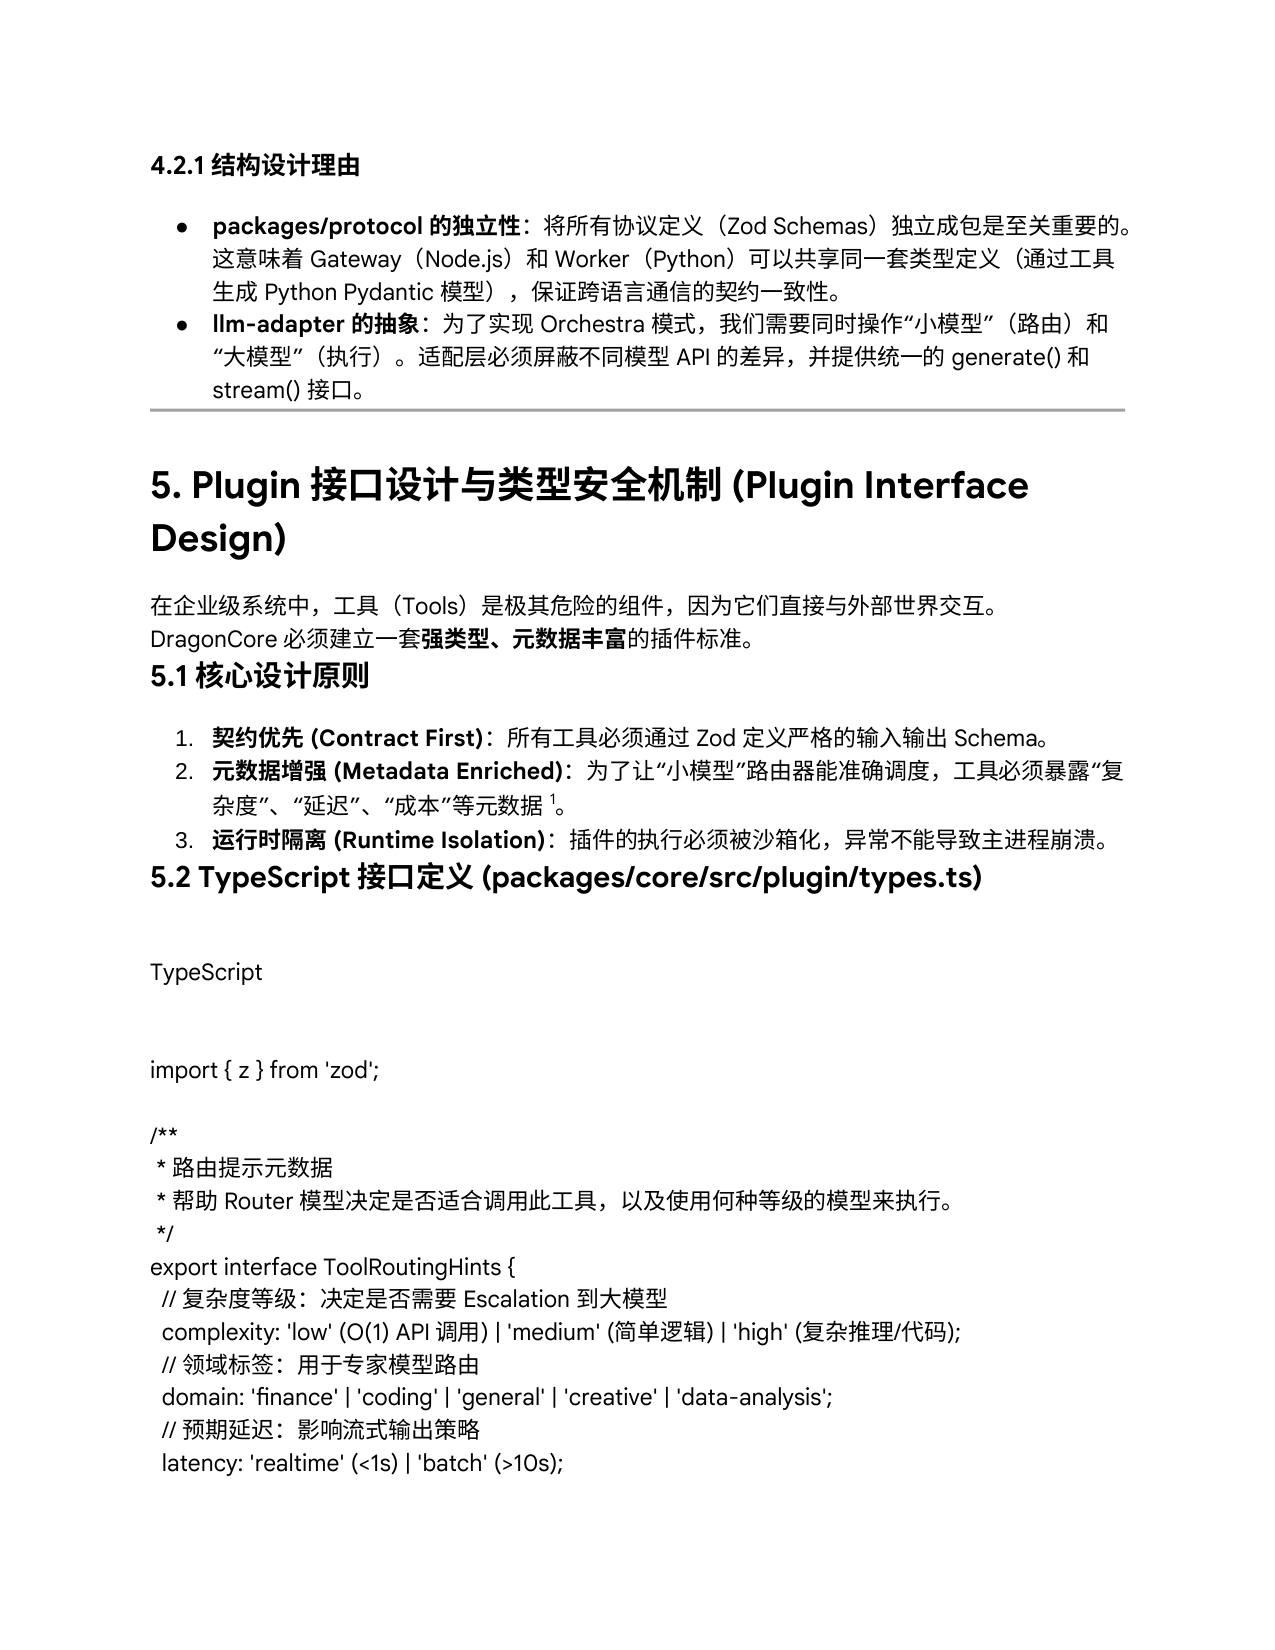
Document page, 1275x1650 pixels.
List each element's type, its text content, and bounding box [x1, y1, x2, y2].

subtitle 5.1 核心设计原则 [150, 658, 1125, 694]
text TypeScript [150, 958, 1125, 987]
list 契约优先 (Contract First)：所有工具必须通过 Zod 定义严格的输入输出 Schema。 [175, 725, 1125, 753]
list 元数据增强 (Metadata Enriched)：为了让“小模型”路由器能准确调度，工具必须暴露“复杂度”、“延迟”、“成本”等元数据 1。 [175, 757, 1125, 822]
subtitle 5.2 TypeScript 接口定义 (packages/core/src/plugin/types.ts) [150, 859, 1125, 896]
subtitle 4.2.1 结构设计理由 [150, 150, 1125, 181]
text 在企业级系统中，工具（Tools）是极其危险的组件，因为它们直接与外部世界交互。DragonCore 必须建立一套强类型、元数据丰富的插件标准。 [150, 593, 1125, 654]
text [150, 1056, 1125, 1478]
list packages/protocol 的独立性：将所有协议定义（Zod Schemas）独立成包是至关重要的。这意味着 Gateway（Node.js）和 Worker（Python）可以共享同一套类型定义（通过工具生成 Python Pydantic 模型），保证跨语言通信的契约一致性。 [175, 212, 1125, 306]
list llm-adapter 的抽象：为了实现 Orchestra 模式，我们需要同时操作“小模型”（路由）和“大模型”（执行）。适配层必须屏蔽不同模型 API 的差异，并提供统一的 generate() 和 stream() 接口。 [175, 310, 1125, 404]
subtitle 5. Plugin 接口设计与类型安全机制 (Plugin Interface Design) [150, 412, 1125, 563]
list 运行时隔离 (Runtime Isolation)：插件的执行必须被沙箱化，异常不能导致主进程崩溃。 [175, 826, 1125, 855]
